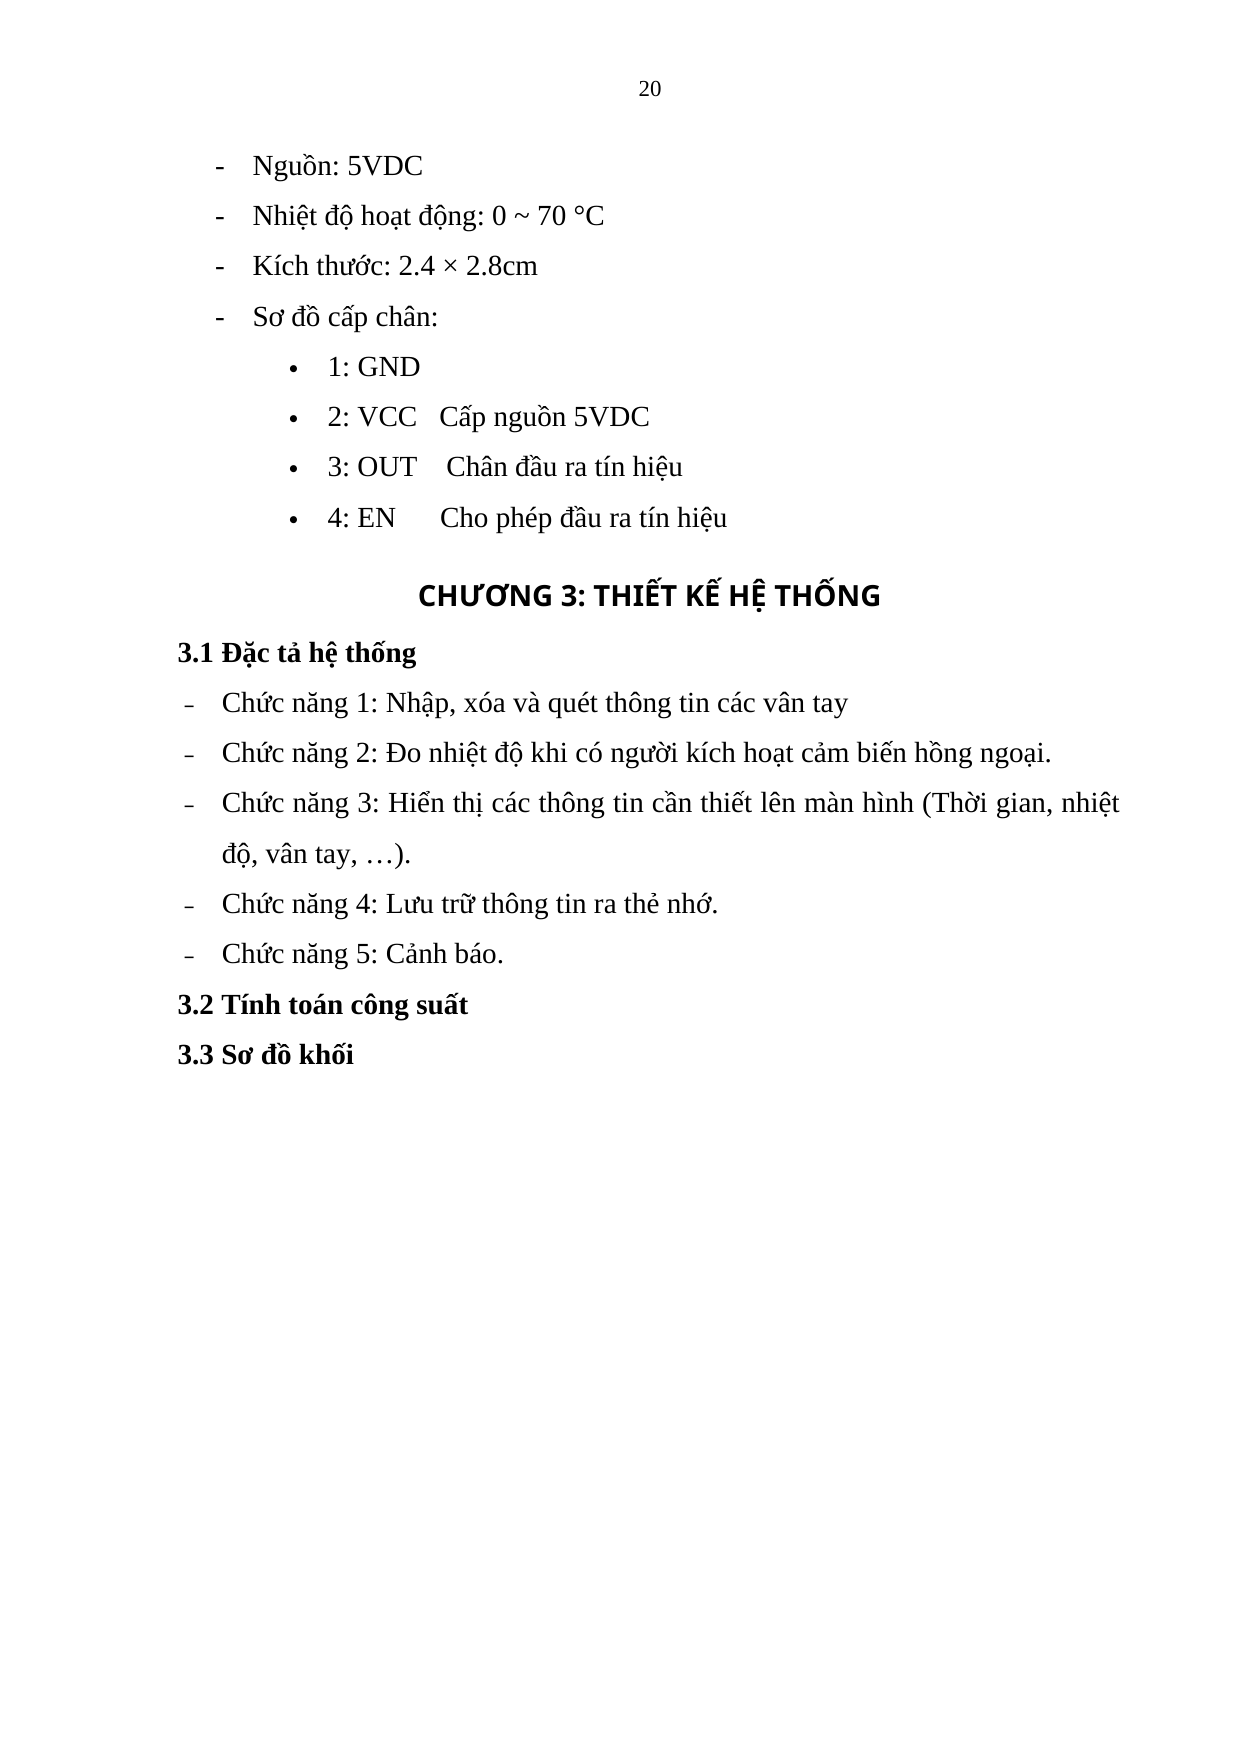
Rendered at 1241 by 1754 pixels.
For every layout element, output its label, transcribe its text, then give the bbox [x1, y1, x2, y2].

list Chức năng 1: Nhập, xóa và quét thông tin các vân tay [184, 685, 1122, 718]
list 4: EN Cho phép đầu ra tín hiệu [290, 500, 1122, 533]
subtitle CHƯƠNG 3: THIẾT KẾ HỆ THỐNG [177, 575, 1122, 615]
list Chức năng 2: Đo nhiệt độ khi có người kích hoạt cảm biến hồng ngoại. [184, 735, 1122, 769]
subtitle 3.2 Tính toán công suất [177, 987, 1122, 1020]
subtitle 3.1 Đặc tả hệ thống [177, 635, 1122, 668]
subtitle 3.3 Sơ đồ khối [177, 1037, 1122, 1071]
list Chức năng 4: Lưu trữ thông tin ra thẻ nhớ. [184, 886, 1122, 920]
list Chức năng 5: Cảnh báo. [184, 937, 1122, 970]
list Chức năng 3: Hiển thị các thông tin cần thiết lên màn hình (Thời gian, nhiệt độ, vân tay, …). [184, 786, 1122, 869]
list 3: OUT Chân đầu ra tín hiệu [290, 449, 1122, 483]
list 2: VCC Cấp nguồn 5VDC [290, 399, 1122, 433]
list Kích thước: 2.4 × 2.8cm [215, 248, 1122, 282]
list Sơ đồ cấp chân: [215, 299, 1122, 332]
list 1: GND [290, 349, 1122, 382]
list Nguồn: 5VDC [215, 148, 1122, 181]
list Nhiệt độ hoạt động: 0 ~ 70 °C [215, 198, 1122, 232]
